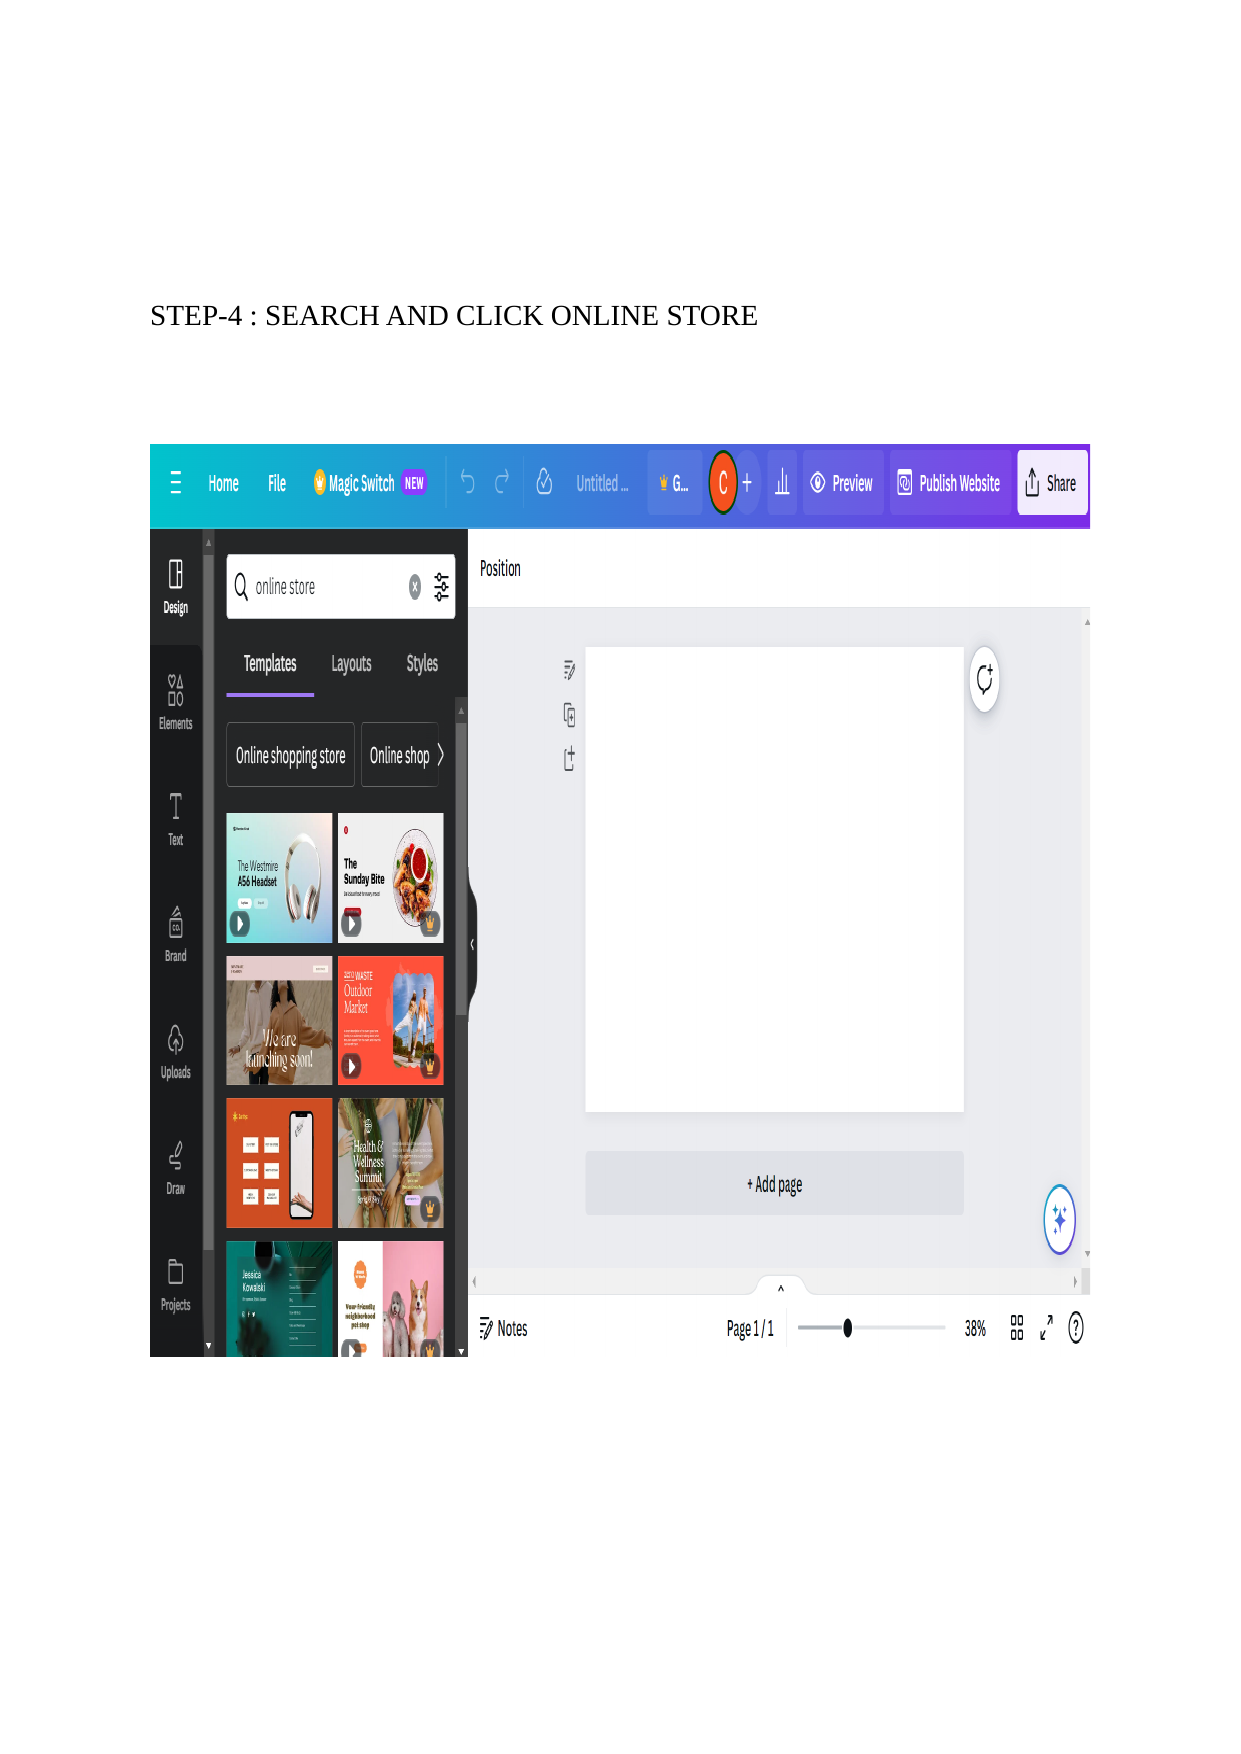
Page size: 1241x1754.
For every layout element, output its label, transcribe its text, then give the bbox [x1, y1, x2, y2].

picture [150, 444, 1091, 1357]
text STEP-4 : SEARCH AND CLICK ONLINE STORE [150, 298, 1090, 331]
